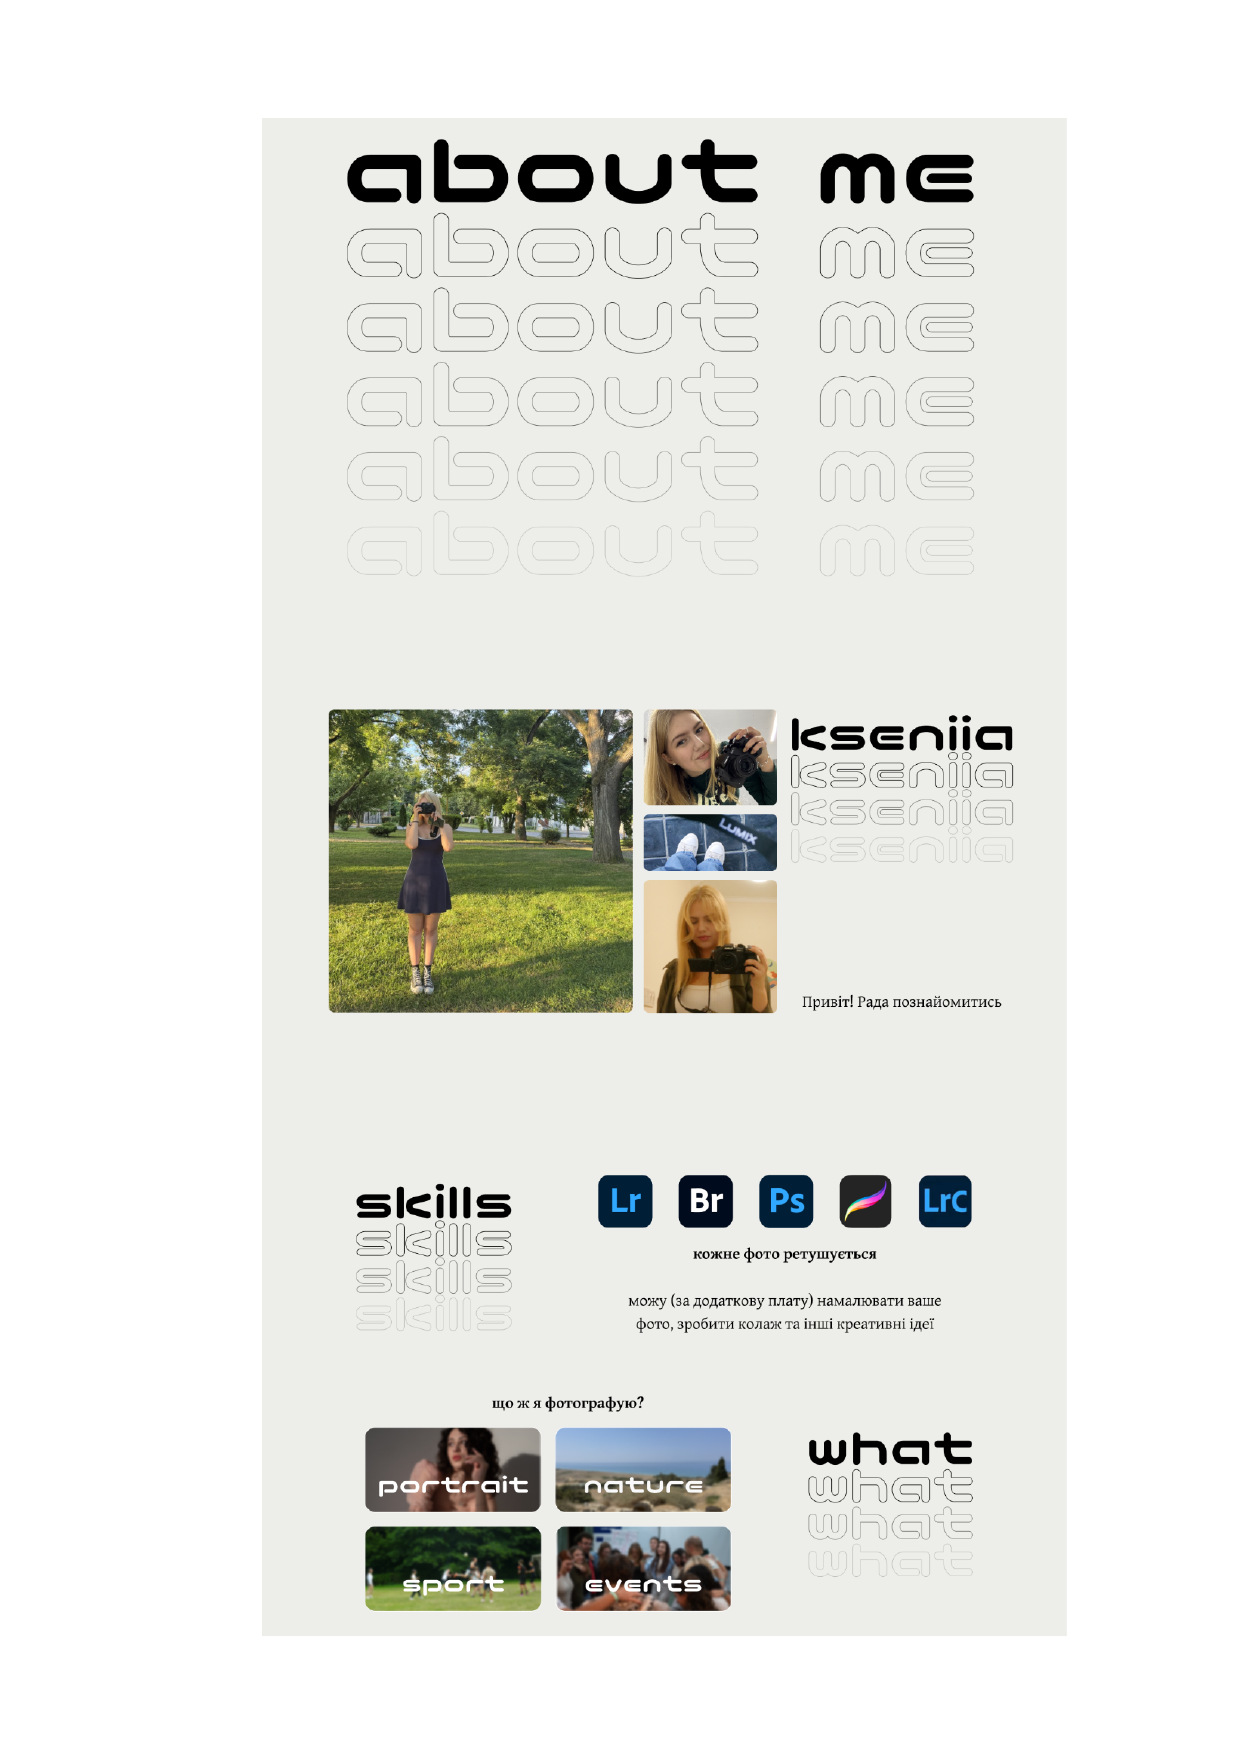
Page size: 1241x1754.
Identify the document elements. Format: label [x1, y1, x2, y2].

picture [262, 118, 1067, 1636]
